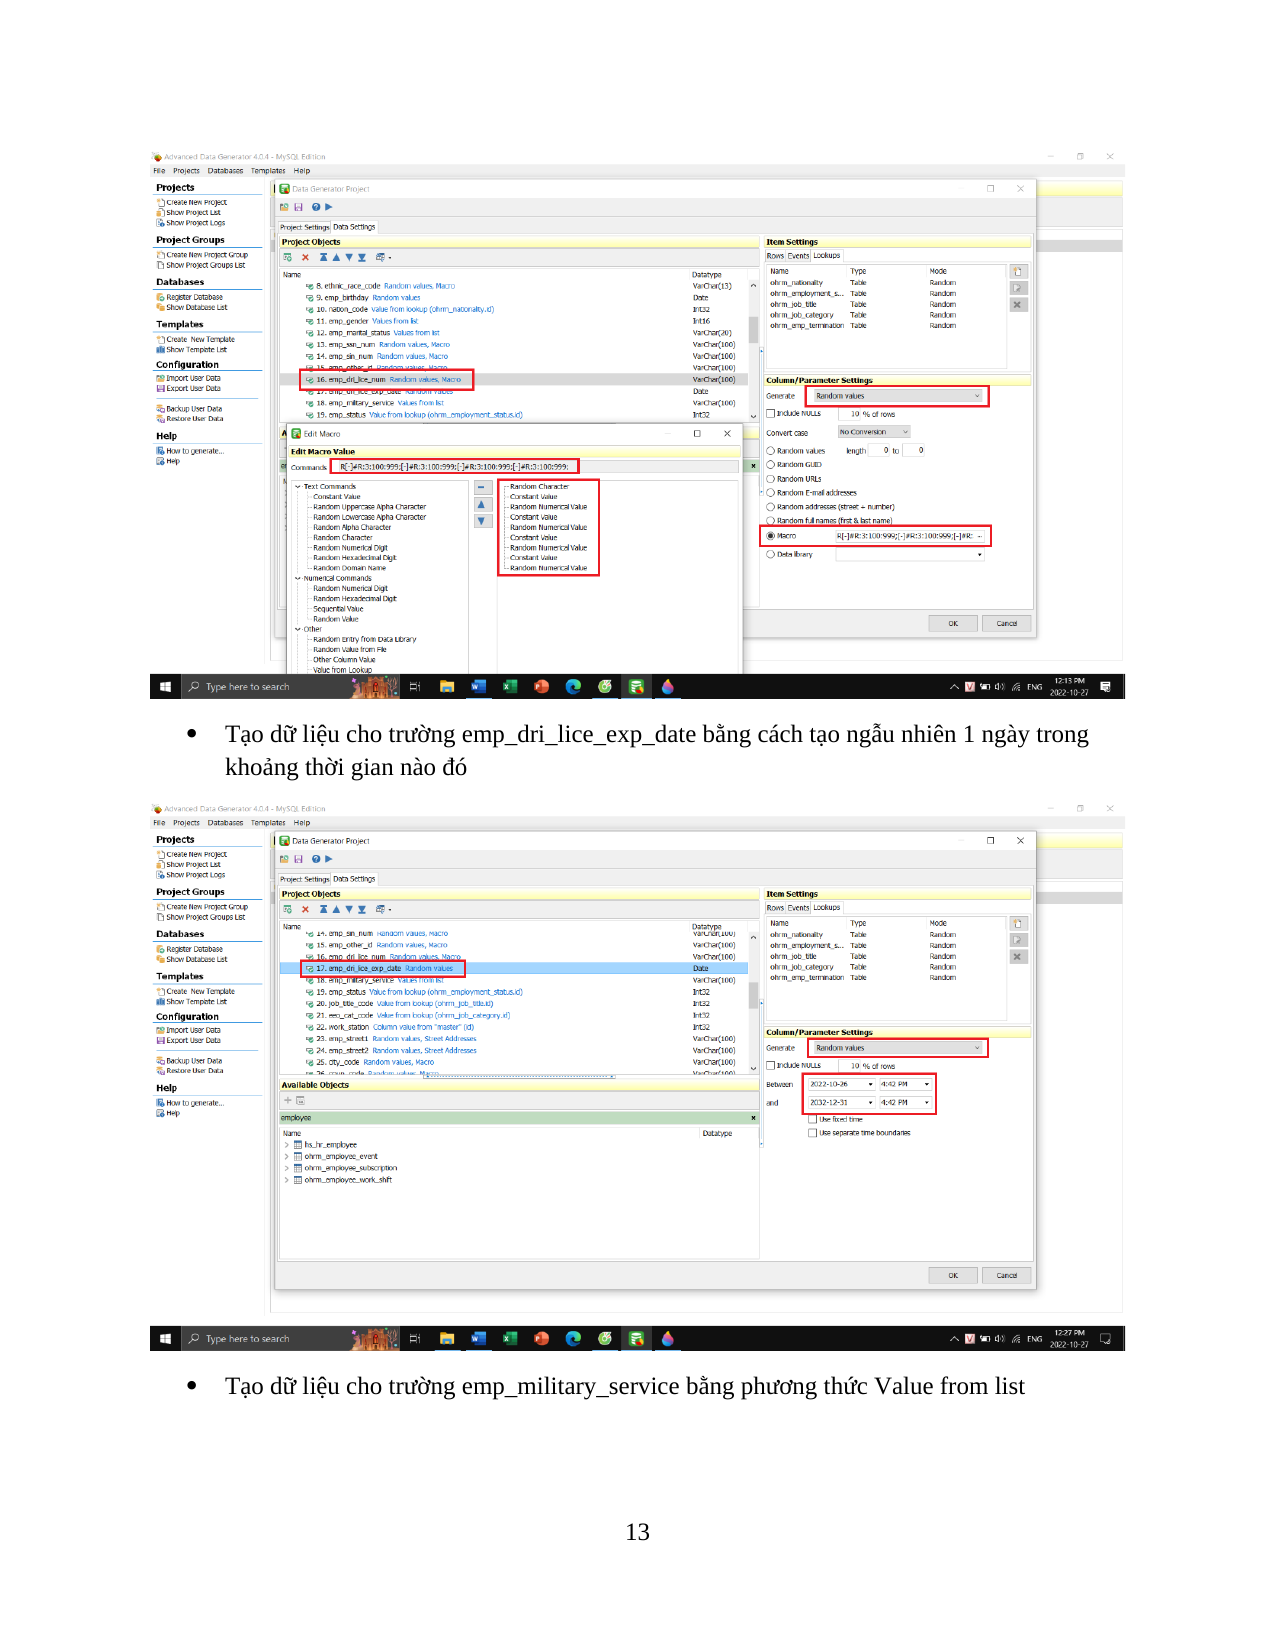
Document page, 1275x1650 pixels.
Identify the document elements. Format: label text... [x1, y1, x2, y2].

picture [150, 150, 1125, 699]
list Tạo dữ liệu cho trường emp_military_service bằng phương thức Value from list [187, 1371, 1125, 1400]
picture [150, 802, 1125, 1351]
list Tạo dữ liệu cho trường emp_dri_lice_exp_date bằng cách tạo ngẫu nhiên 1 ngày trong khoảng thời gian nào đó [187, 719, 1125, 781]
